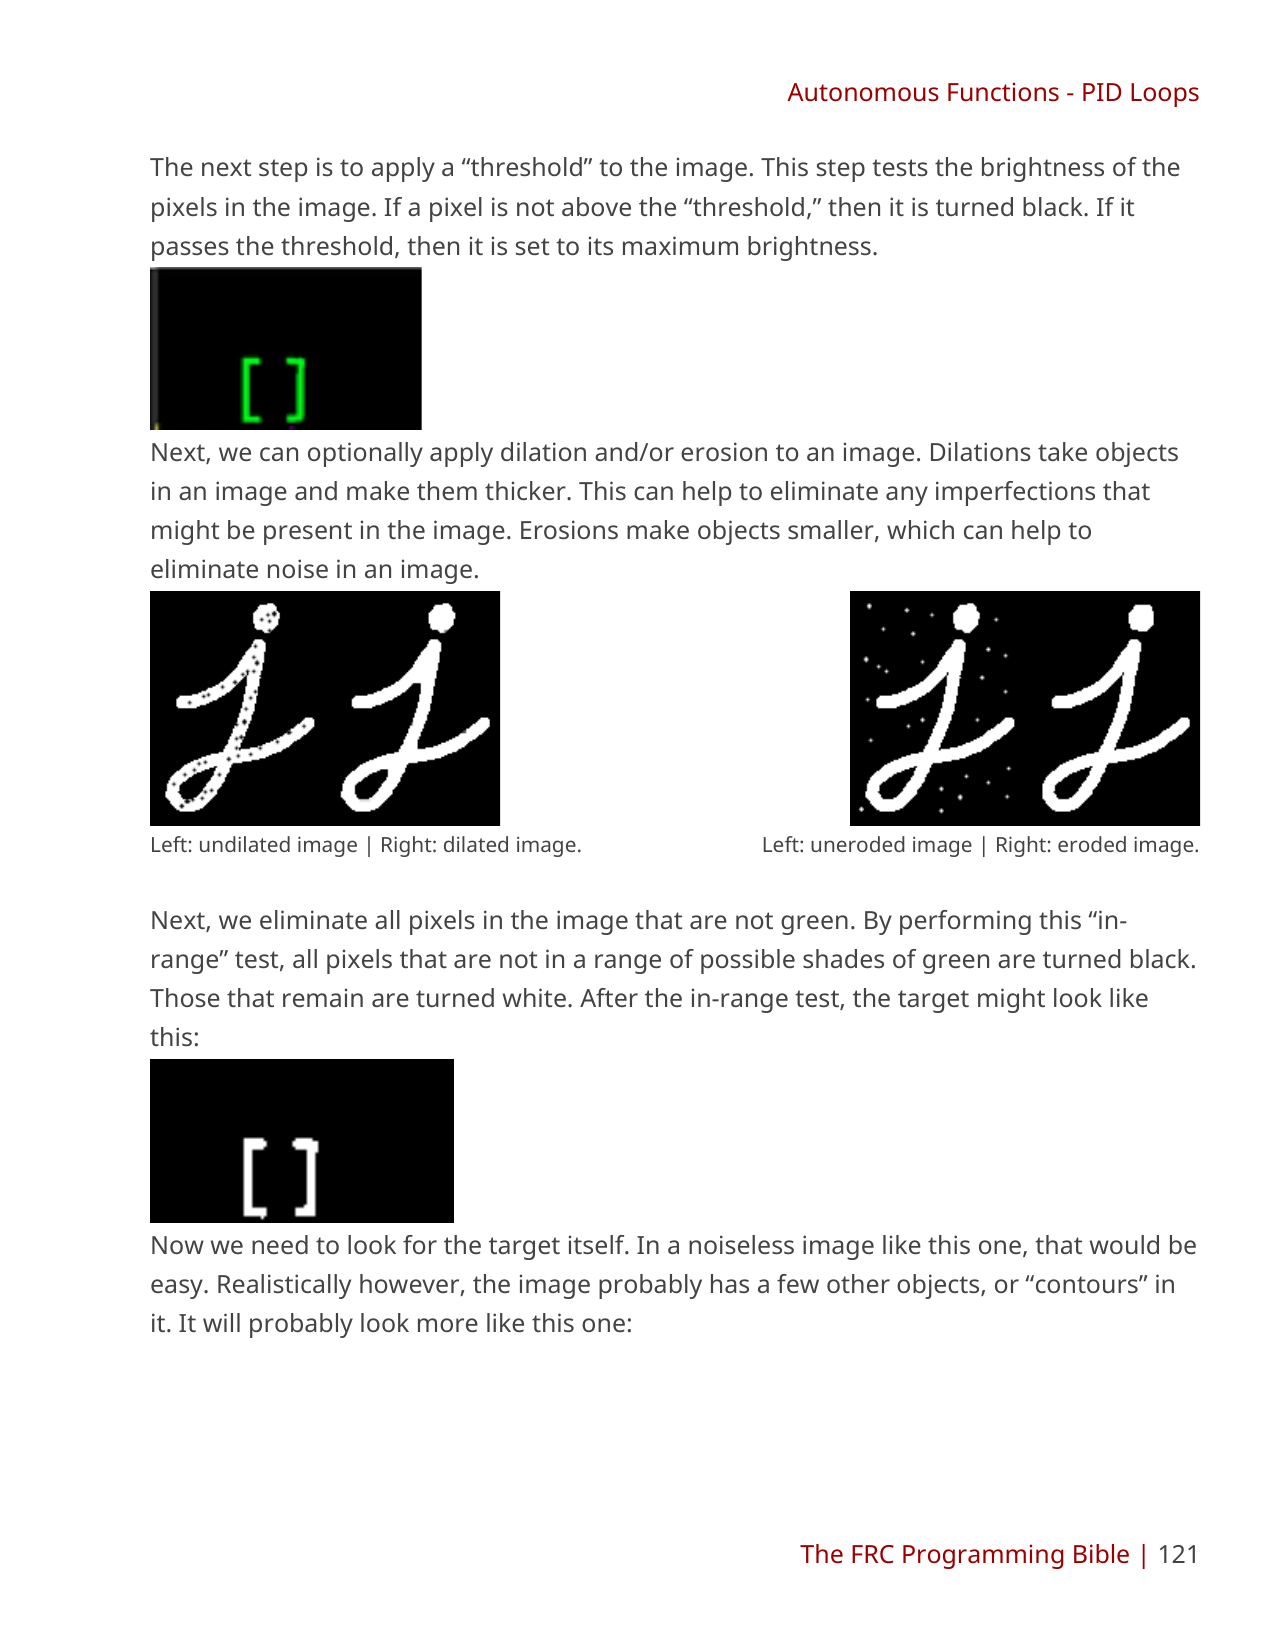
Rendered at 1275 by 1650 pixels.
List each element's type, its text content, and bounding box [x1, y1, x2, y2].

picture [150, 591, 501, 826]
text Now we need to look for the target itself. In a noiseless image like this one, that would be easy. Realistically however, the image probably has a few other objects, or “contours” in it. It will probably look more like this one: [150, 1228, 1200, 1340]
text Left: undilated image | Right: dilated image. Left: uneroded image | Right: eroded image. [150, 831, 1200, 859]
picture [150, 267, 422, 430]
picture [850, 591, 1200, 826]
picture [150, 1059, 454, 1223]
text Next, we can optionally apply dilation and/or erosion to an image. Dilations take objects in an image and make them thicker. This can help to eliminate any imperfections that might be present in the image. Erosions make objects smaller, which can help to eliminate noise in an image. [150, 434, 1200, 586]
text Next, we eliminate all pixels in the image that are not green. By performing this “in-range” test, all pixels that are not in a range of possible shades of green are turned black. Those that remain are turned white. After the in-range test, the target might look like this: [150, 902, 1200, 1054]
text The next step is to apply a “threshold” to the image. This step tests the brightness of the pixels in the image. If a pixel is not above the “threshold,” then it is turned black. If it passes the threshold, then it is set to its maximum brightness. [150, 150, 1200, 262]
